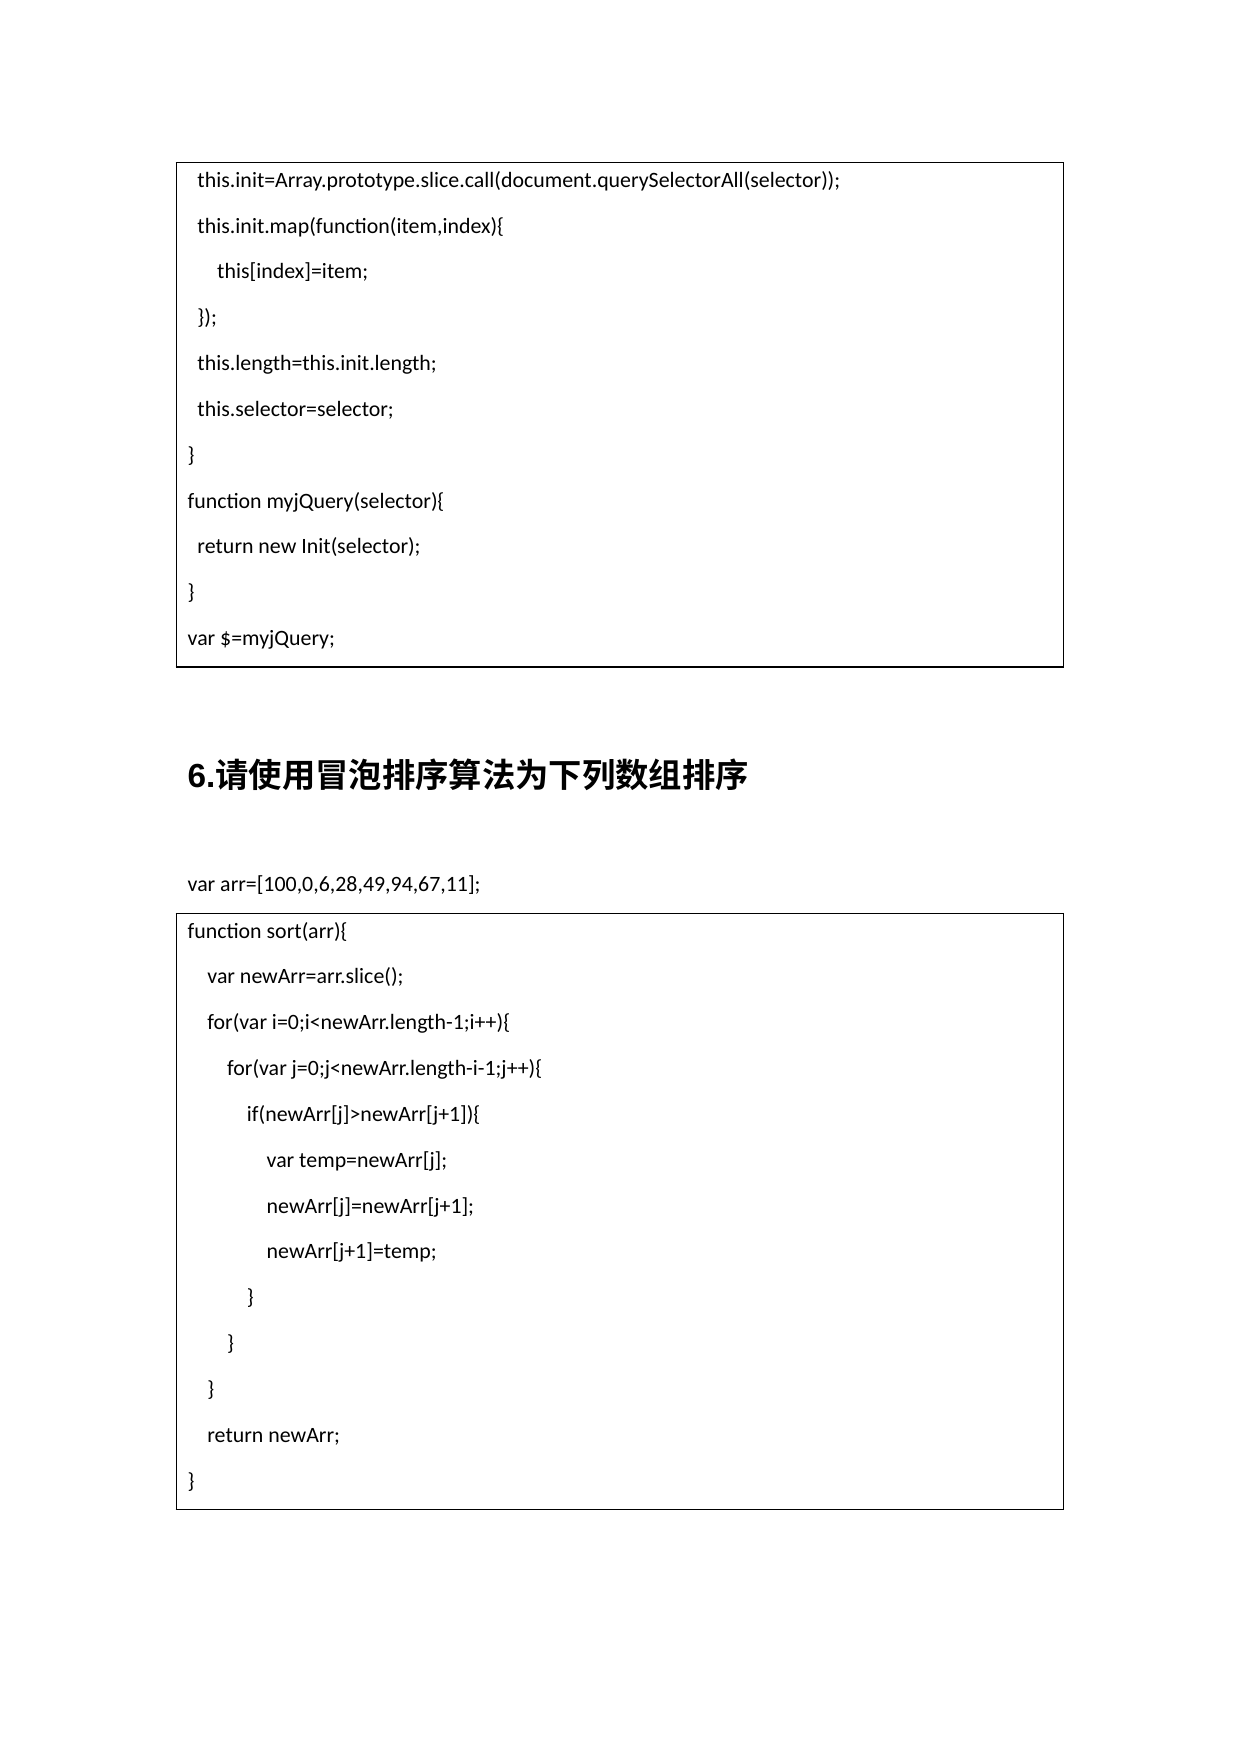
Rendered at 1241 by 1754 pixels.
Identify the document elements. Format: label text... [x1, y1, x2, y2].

subtitle 6.请使用冒泡排序算法为下列数组排序 [187, 740, 1053, 805]
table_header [177, 163, 1063, 666]
table_header function sort(arr){ var newArr=arr.slice(); for(var i=0;i<newArr.length-1;i++){ for(var j=0;j<newArr.length-i-1;j++){ if(newArr[j]>newArr[j+1]){ var temp=newArr[j]; newArr[j]=newArr[j+1]; newArr[j+1]=temp; } } } return newArr; } [177, 914, 1063, 1509]
text var arr=[100,0,6,28,49,94,67,11]; [187, 867, 1053, 899]
